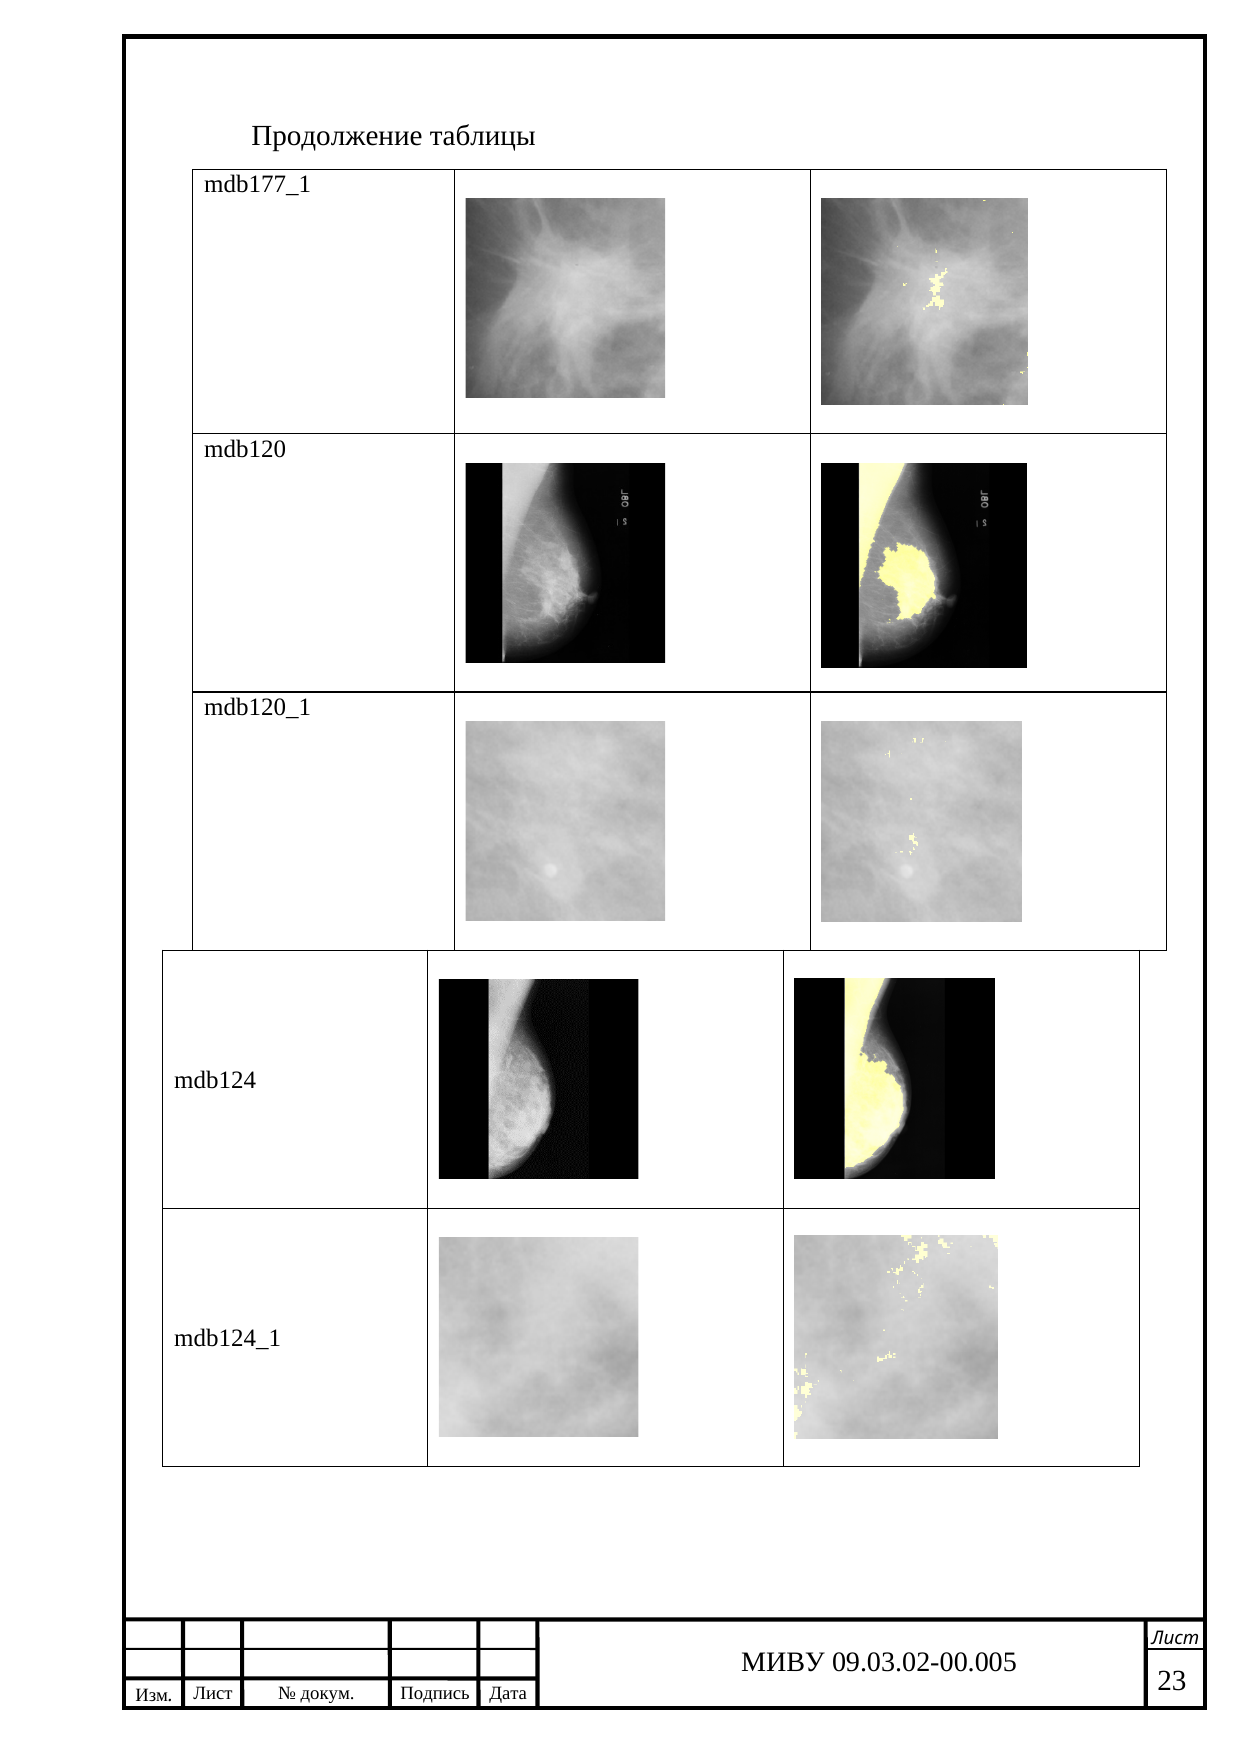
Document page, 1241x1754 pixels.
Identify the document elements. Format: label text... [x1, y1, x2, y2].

text Продолжение таблицы [177, 118, 1152, 152]
picture [794, 1235, 998, 1439]
table_header mdb177_1 [193, 170, 454, 433]
picture [438, 979, 639, 1179]
picture [821, 463, 1027, 668]
picture [465, 198, 665, 398]
table_cell [428, 1209, 783, 1466]
picture [438, 1237, 639, 1437]
table_cell mdb124_1 [163, 1209, 427, 1466]
table_cell [811, 693, 1166, 949]
picture [821, 198, 1028, 405]
table_cell [784, 1209, 1139, 1466]
table_cell mdb120_1 [193, 693, 454, 949]
table_header [455, 170, 810, 433]
table_cell [784, 951, 1139, 1208]
table_header [811, 170, 1166, 433]
table_cell mdb124 [163, 951, 427, 1208]
table_cell [811, 434, 1166, 691]
table_cell [455, 693, 810, 949]
table_cell [455, 434, 810, 691]
picture [465, 721, 665, 921]
table_cell [428, 951, 783, 1208]
picture [821, 721, 1022, 922]
table_cell mdb120 [193, 434, 454, 691]
picture [465, 463, 665, 663]
picture [794, 978, 995, 1179]
